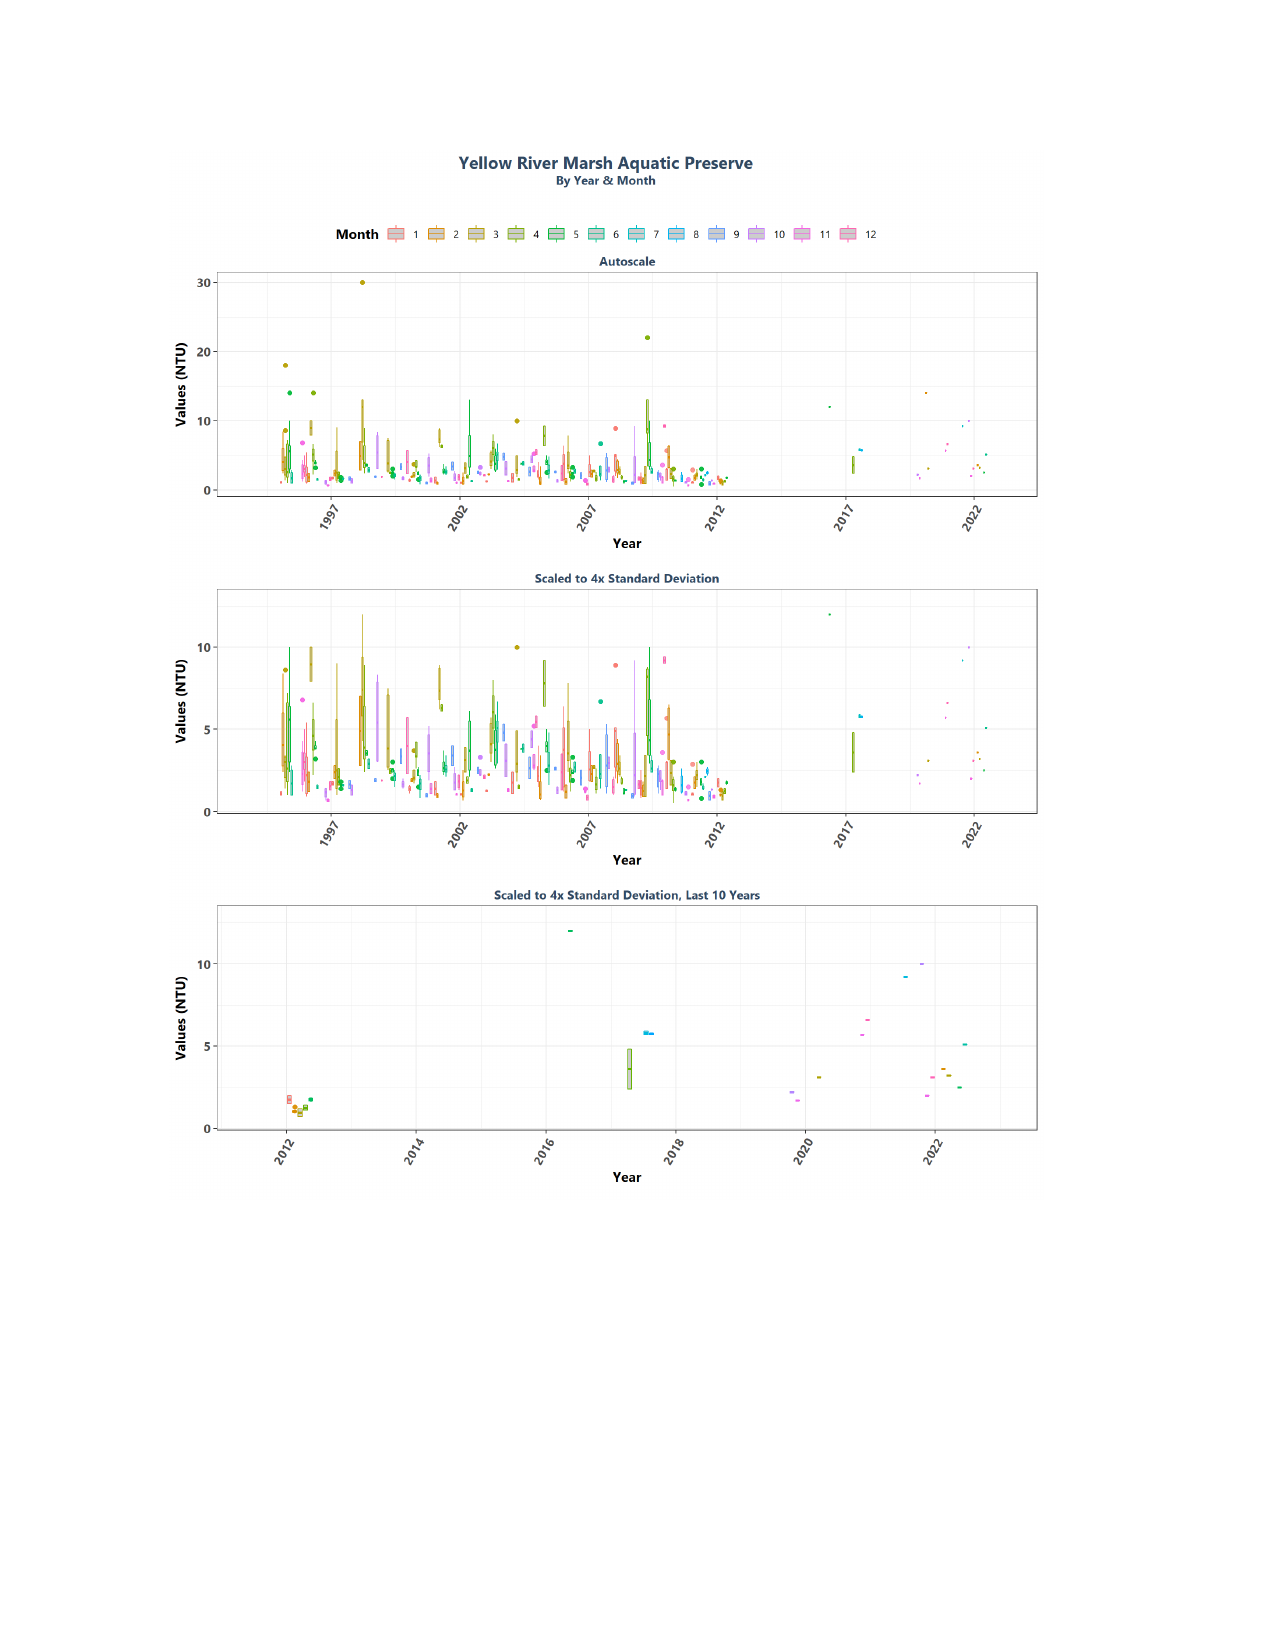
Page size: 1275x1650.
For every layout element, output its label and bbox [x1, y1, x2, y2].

picture [168, 150, 1044, 1200]
